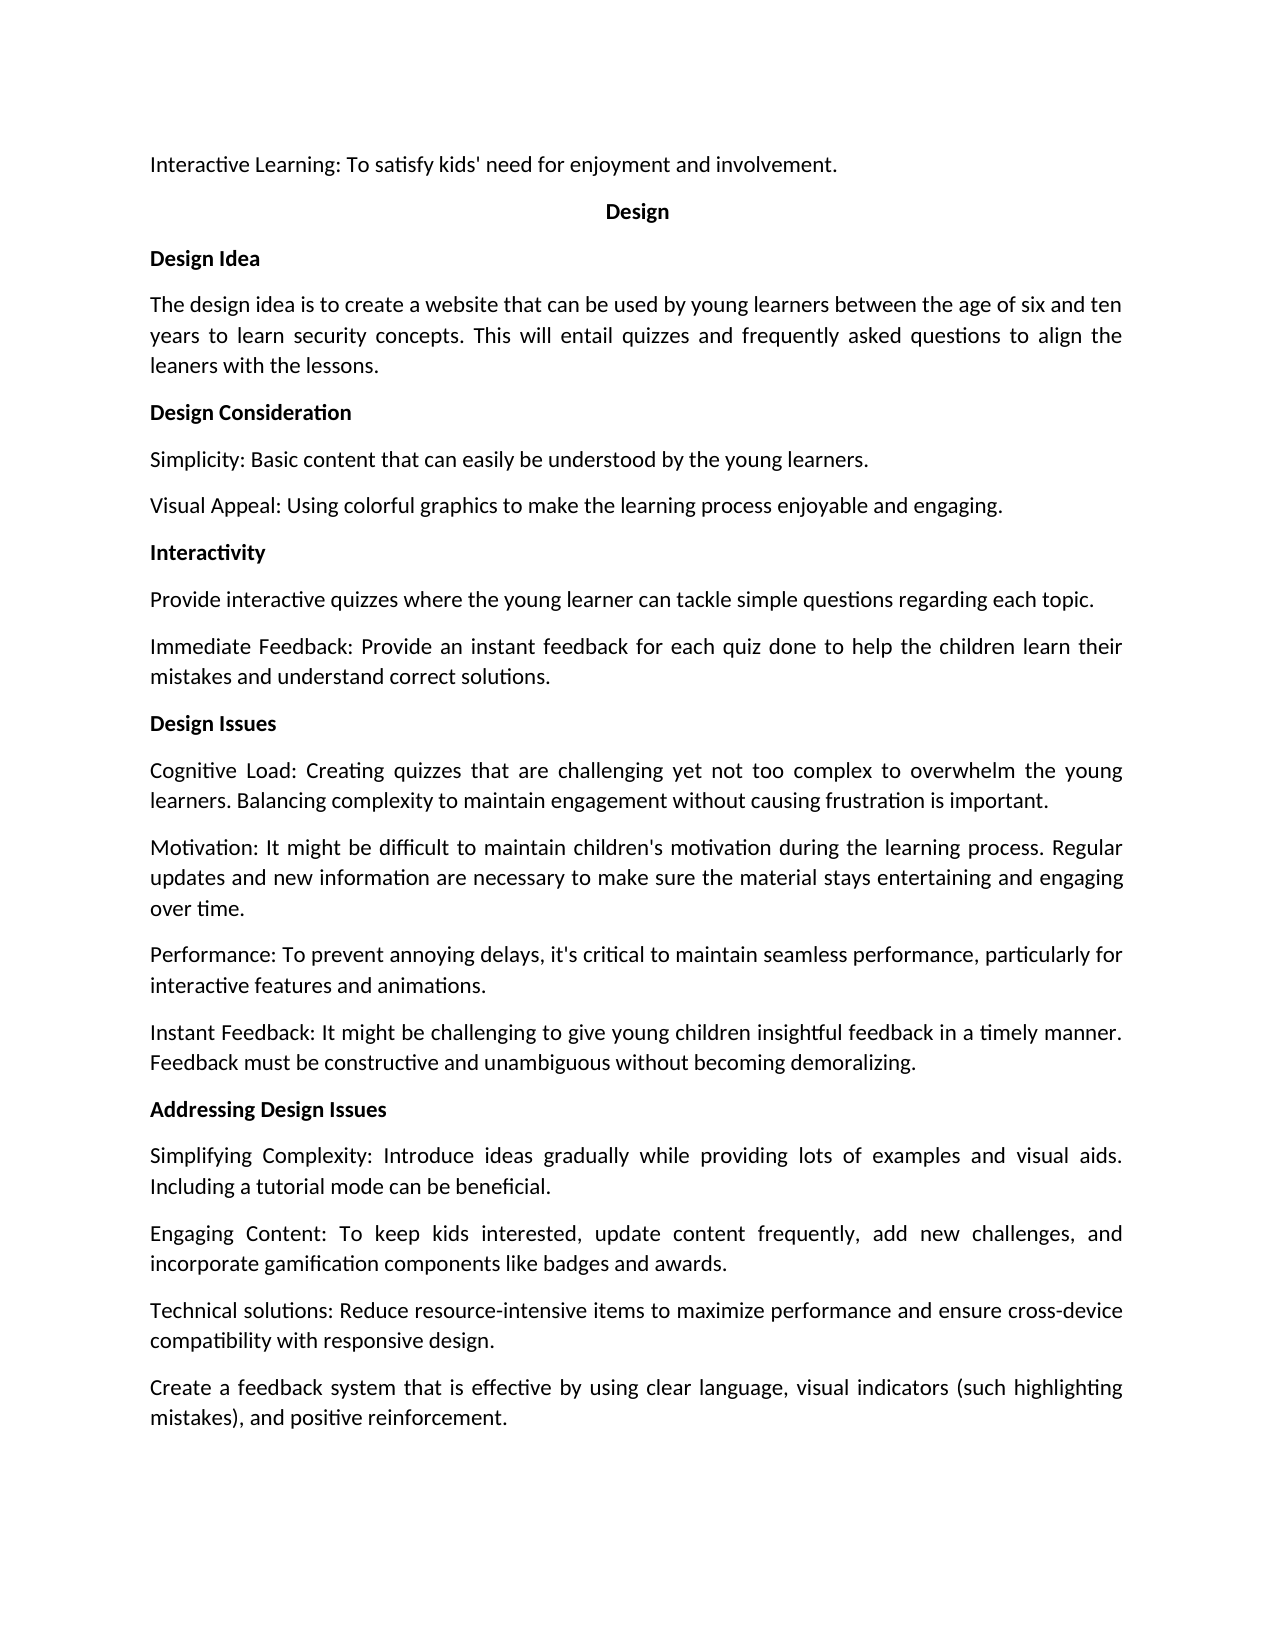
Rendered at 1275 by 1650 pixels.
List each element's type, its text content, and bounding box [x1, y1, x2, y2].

text Provide interactive quizzes where the young learner can tackle simple questions regarding each topic. [150, 585, 1125, 613]
text Interactivity [150, 538, 1125, 567]
text Simplifying Complexity: Introduce ideas gradually while providing lots of examples and visual aids. Including a tutorial mode can be beneficial. [150, 1142, 1125, 1200]
text Design Idea [150, 244, 1125, 272]
text Performance: To prevent annoying delays, it's critical to maintain seamless performance, particularly for interactive features and animations. [150, 941, 1125, 999]
text Technical solutions: Reduce resource-intensive items to maximize performance and ensure cross-device compatibility with responsive design. [150, 1296, 1125, 1354]
text Immediate Feedback: Provide an instant feedback for each quiz done to help the children learn their mistakes and understand correct solutions. [150, 632, 1125, 691]
text Addressing Design Issues [150, 1095, 1125, 1123]
text The design idea is to create a website that can be used by young learners between the age of six and ten years to learn security concepts. This will entail quizzes and frequently asked questions to align the leaners with the lessons. [150, 291, 1125, 379]
text Design [150, 197, 1125, 225]
text Simplicity: Basic content that can easily be understood by the young learners. [150, 445, 1125, 473]
text Instant Feedback: It might be challenging to give young children insightful feedback in a timely manner. Feedback must be constructive and unambiguous without becoming demoralizing. [150, 1018, 1125, 1076]
text Visual Appeal: Using colorful graphics to make the learning process enjoyable and engaging. [150, 492, 1125, 520]
text Engaging Content: To keep kids interested, update content frequently, add new challenges, and incorporate gamification components like badges and awards. [150, 1219, 1125, 1277]
text Design Consideration [150, 398, 1125, 426]
text Create a feedback system that is effective by using clear language, visual indicators (such highlighting mistakes), and positive reinforcement. [150, 1373, 1125, 1431]
text Cognitive Load: Creating quizzes that are challenging yet not too complex to overwhelm the young learners. Balancing complexity to maintain engagement without causing frustration is important. [150, 756, 1125, 814]
text Motivation: It might be difficult to maintain children's motivation during the learning process. Regular updates and new information are necessary to make sure the material stays entertaining and engaging over time. [150, 833, 1125, 922]
text Design Issues [150, 709, 1125, 737]
text Interactive Learning: To satisfy kids' need for enjoyment and involvement. [150, 150, 1125, 178]
